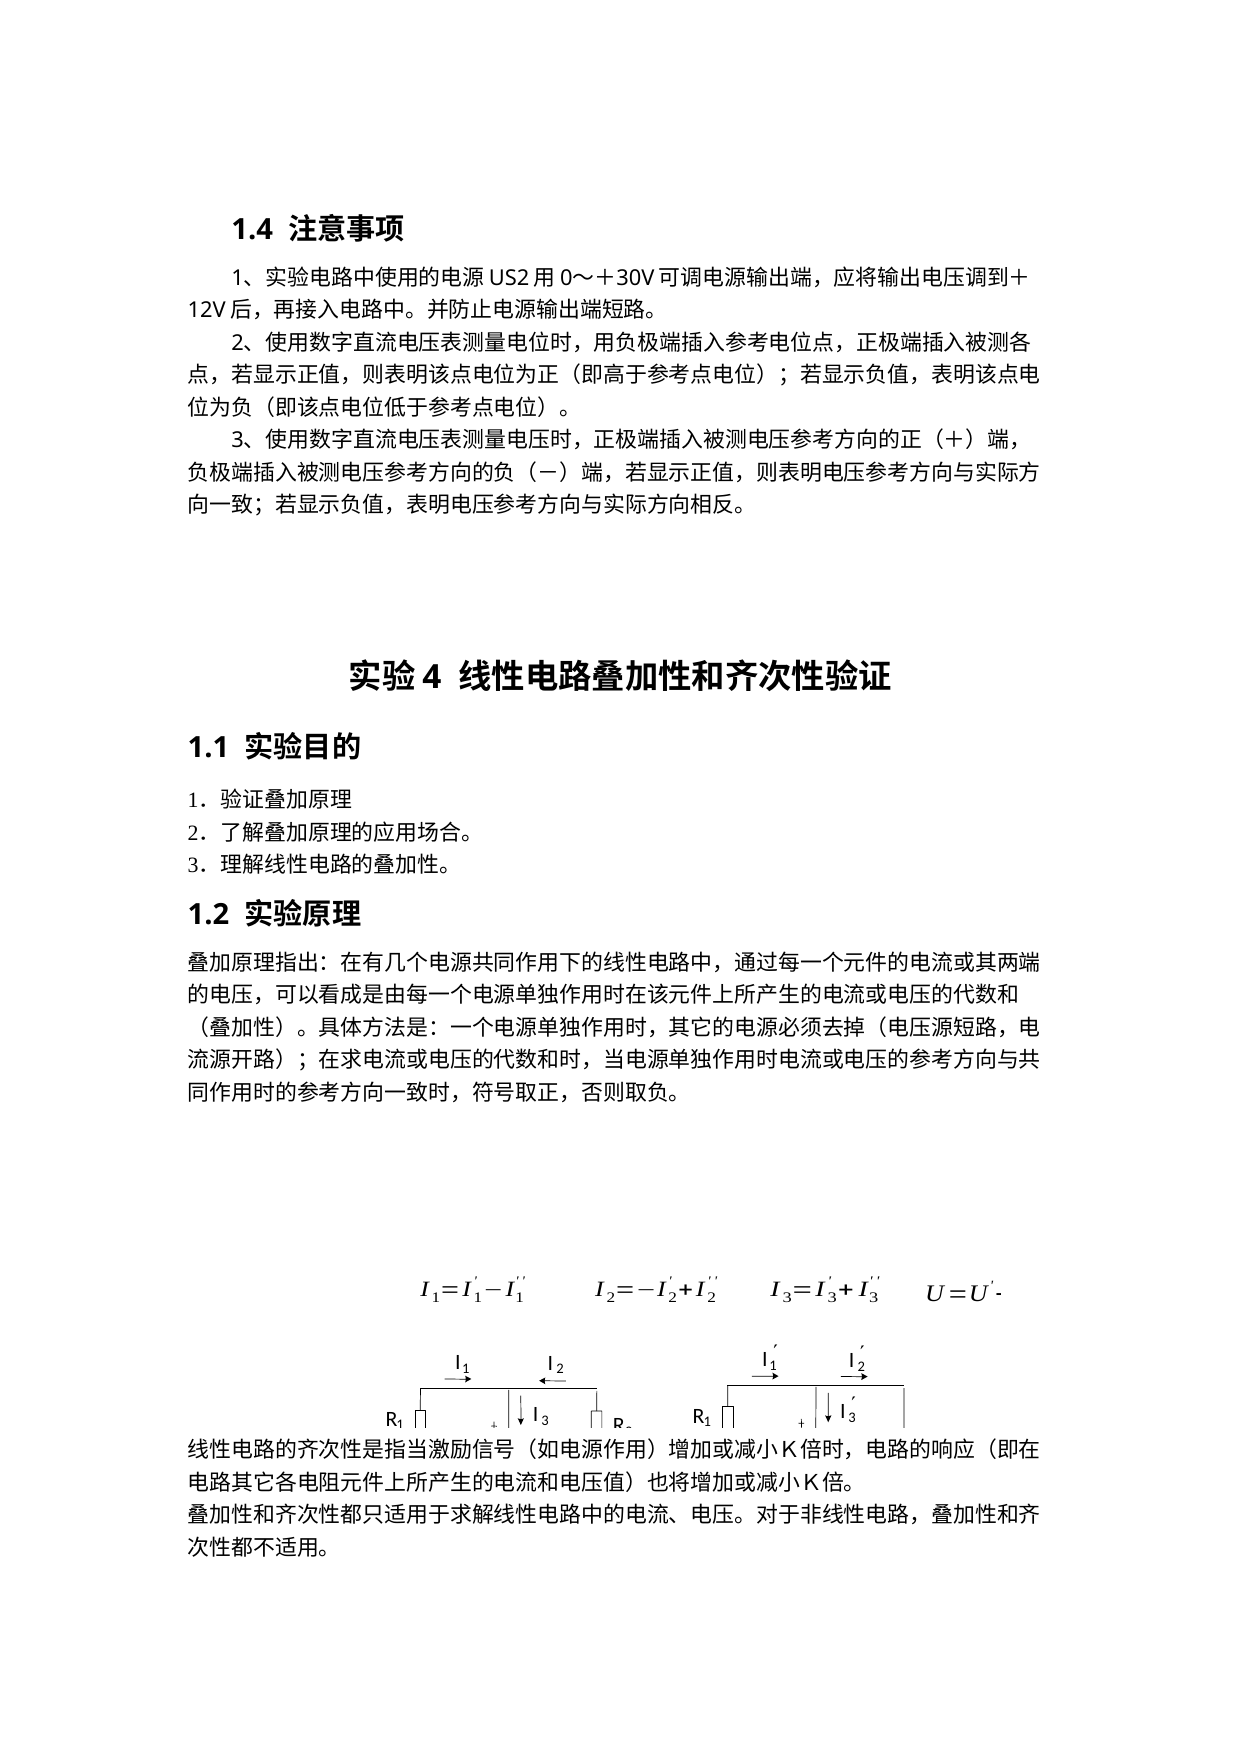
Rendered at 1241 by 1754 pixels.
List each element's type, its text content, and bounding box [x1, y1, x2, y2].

text 叠加原理指出：在有几个电源共同作用下的线性电路中，通过每一个元件的电流或其两端的电压，可以看成是由每一个电源单独作用时在该元件上所产生的电流或电压的代数和（叠加性）。具体方法是：一个电源单独作用时，其它的电源必须去掉（电压源短路，电流源开路）；在求电流或电压的代数和时，当电源单独作用时电流或电压的参考方向与共同作用时的参考方向一致时，符号取正，否则取负。 [187, 944, 1053, 1107]
text 3．理解线性电路的叠加性。 [187, 847, 1053, 879]
text 2．了解叠加原理的应用场合。 [187, 814, 1053, 847]
subtitle 1.1 实验目的 [187, 723, 1053, 766]
text 1.4 注意事项 [187, 194, 1053, 259]
title 实验4 线性电路叠加性和齐次性验证 [187, 642, 1053, 707]
text 叠加性和齐次性都只适用于求解线性电路中的电流、电压。对于非线性电路，叠加性和齐次性都不适用。 [187, 1497, 1053, 1562]
text 线性电路的齐次性是指当激励信号（如电源作用）增加或减小Ｋ倍时，电路的响应（即在电路其它各电阻元件上所产生的电流和电压值）也将增加或减小Ｋ倍。 [187, 1432, 1053, 1497]
text 2、使用数字直流电压表测量电位时，用负极端插入参考电位点，正极端插入被测各点，若显示正值，则表明该点电位为正（即高于参考点电位）；若显示负值，表明该点电位为负（即该点电位低于参考点电位）。 [187, 324, 1053, 422]
text 1、实验电路中使用的电源US2用0～＋30V可调电源输出端，应将输出电压调到＋12V后，再接入电路中。并防止电源输出端短路。 [187, 259, 1053, 324]
text 1.2 实验原理 [187, 879, 1053, 944]
text 1．验证叠加原理 [187, 782, 1053, 814]
text 3、使用数字直流电压表测量电压时，正极端插入被测电压参考方向的正（＋）端，负极端插入被测电压参考方向的负（－）端，若显示正值，则表明电压参考方向与实际方向一致；若显示负值，表明电压参考方向与实际方向相反。 [187, 422, 1053, 519]
